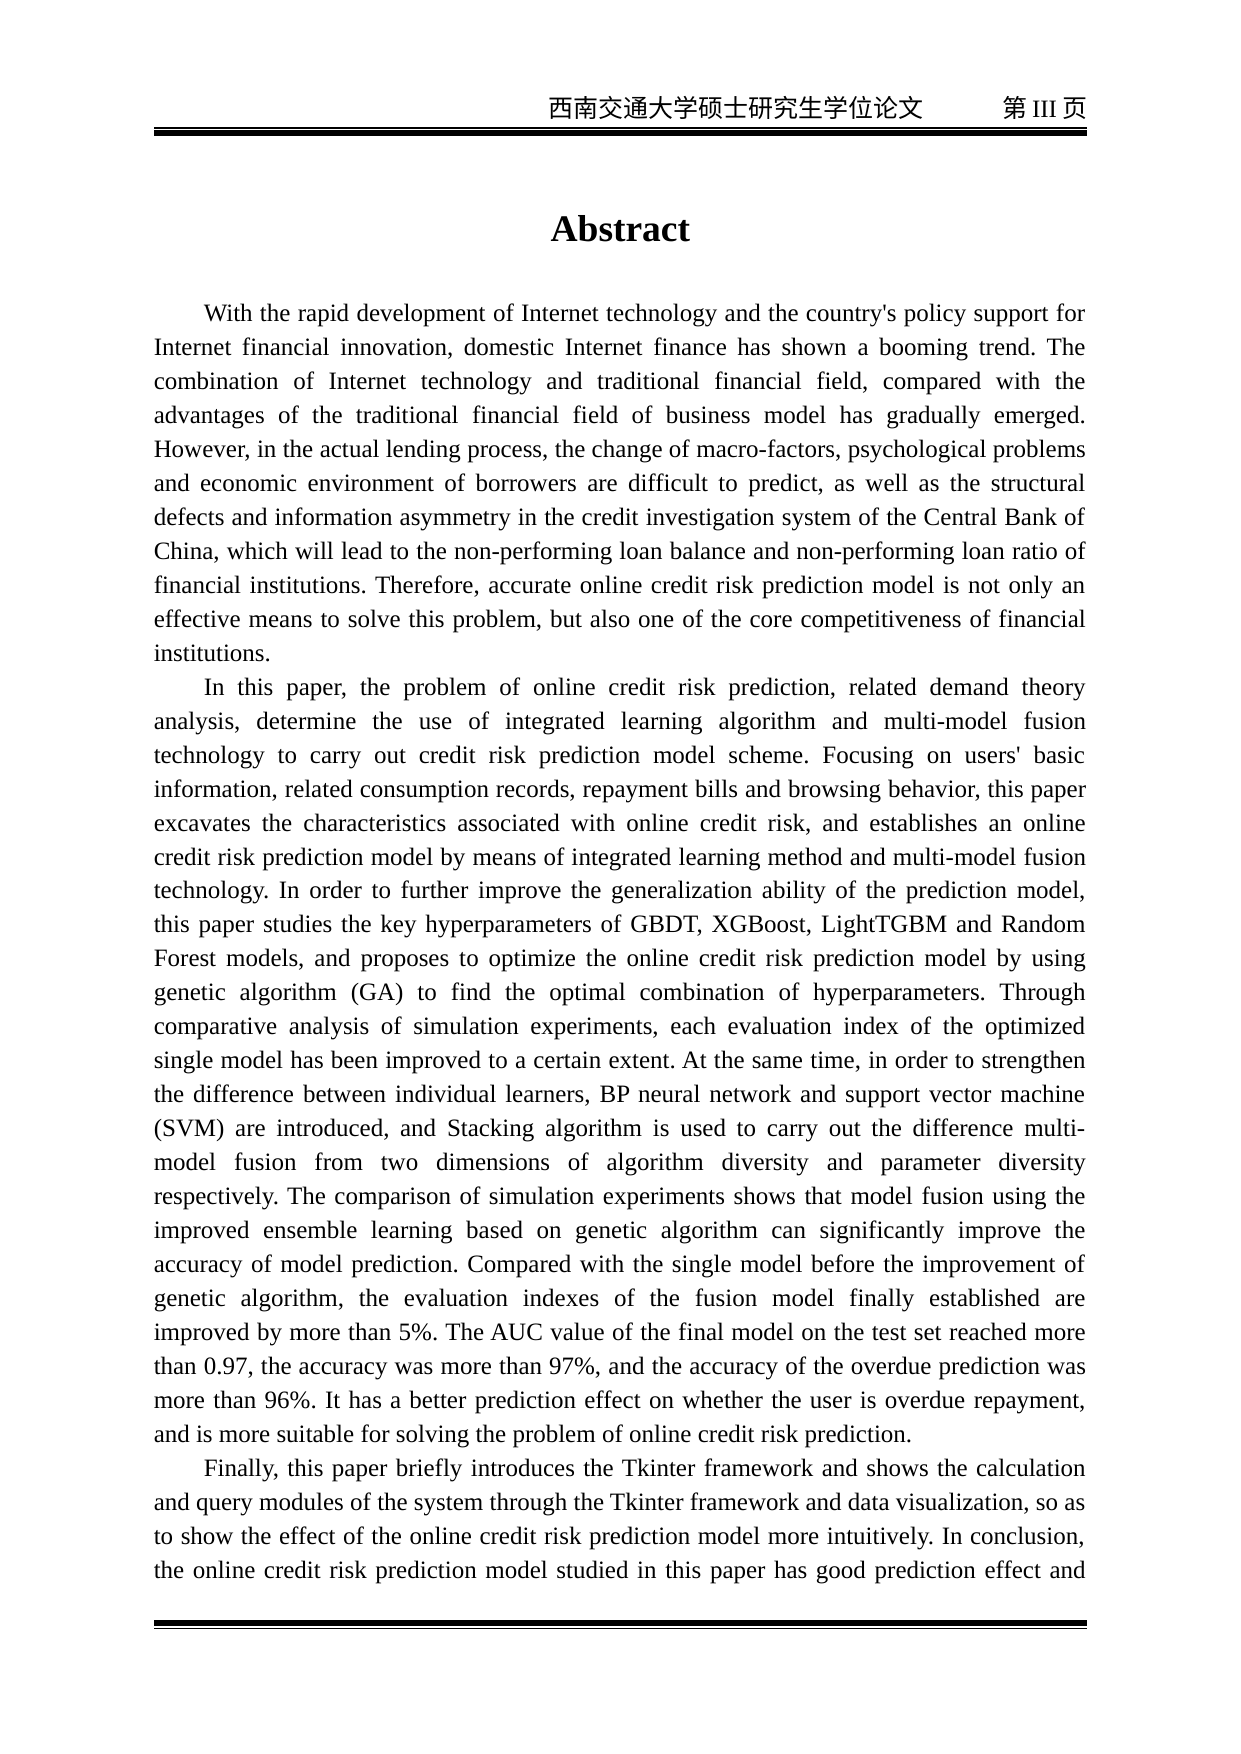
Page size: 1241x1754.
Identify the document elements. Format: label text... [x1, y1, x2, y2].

text In this paper, the problem of online credit risk prediction, related demand theory analysis, determine the use of integrated learning algorithm and multi-model fusion technology to carry out credit risk prediction model scheme. Focusing on users' basic information, related consumption records, repayment bills and browsing behavior, this paper excavates the characteristics associated with online credit risk, and establishes an online credit risk prediction model by means of integrated learning method and multi-model fusion technology. In order to further improve the generalization ability of the prediction model, this paper studies the key hyperparameters of GBDT, XGBoost, LightTGBM and Random Forest models, and proposes to optimize the online credit risk prediction model by using genetic algorithm (GA) to find the optimal combination of hyperparameters. Through comparative analysis of simulation experiments, each evaluation index of the optimized single model has been improved to a certain extent. At the same time, in order to strengthen the difference between individual learners, BP neural network and support vector machine (SVM) are introduced, and Stacking algorithm is used to carry out the difference multi-model fusion from two dimensions of algorithm diversity and parameter diversity respectively. The comparison of simulation experiments shows that model fusion using the improved ensemble learning based on genetic algorithm can significantly improve the accuracy of model prediction. Compared with the single model before the improvement of genetic algorithm, the evaluation indexes of the fusion model finally established are improved by more than 5%. The AUC value of the final model on the test set reached more than 0.97, the accuracy was more than 97%, and the accuracy of the overdue prediction was more than 96%. It has a better prediction effect on whether the user is overdue repayment, and is more suitable for solving the problem of online credit risk prediction. [153, 669, 1087, 1450]
text Abstract [153, 194, 1087, 262]
text With the rapid development of Internet technology and the country's policy support for Internet financial innovation, domestic Internet finance has shown a booming trend. The combination of Internet technology and traditional financial field, compared with the advantages of the traditional financial field of business model has gradually emerged. However, in the actual lending process, the change of macro-factors, psychological problems and economic environment of borrowers are difficult to predict, as well as the structural defects and information asymmetry in the credit investigation system of the Central Bank of China, which will lead to the non-performing loan balance and non-performing loan ratio of financial institutions. Therefore, accurate online credit risk prediction model is not only an effective means to solve this problem, but also one of the core competitiveness of financial institutions. [153, 296, 1087, 669]
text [153, 1450, 1087, 1586]
